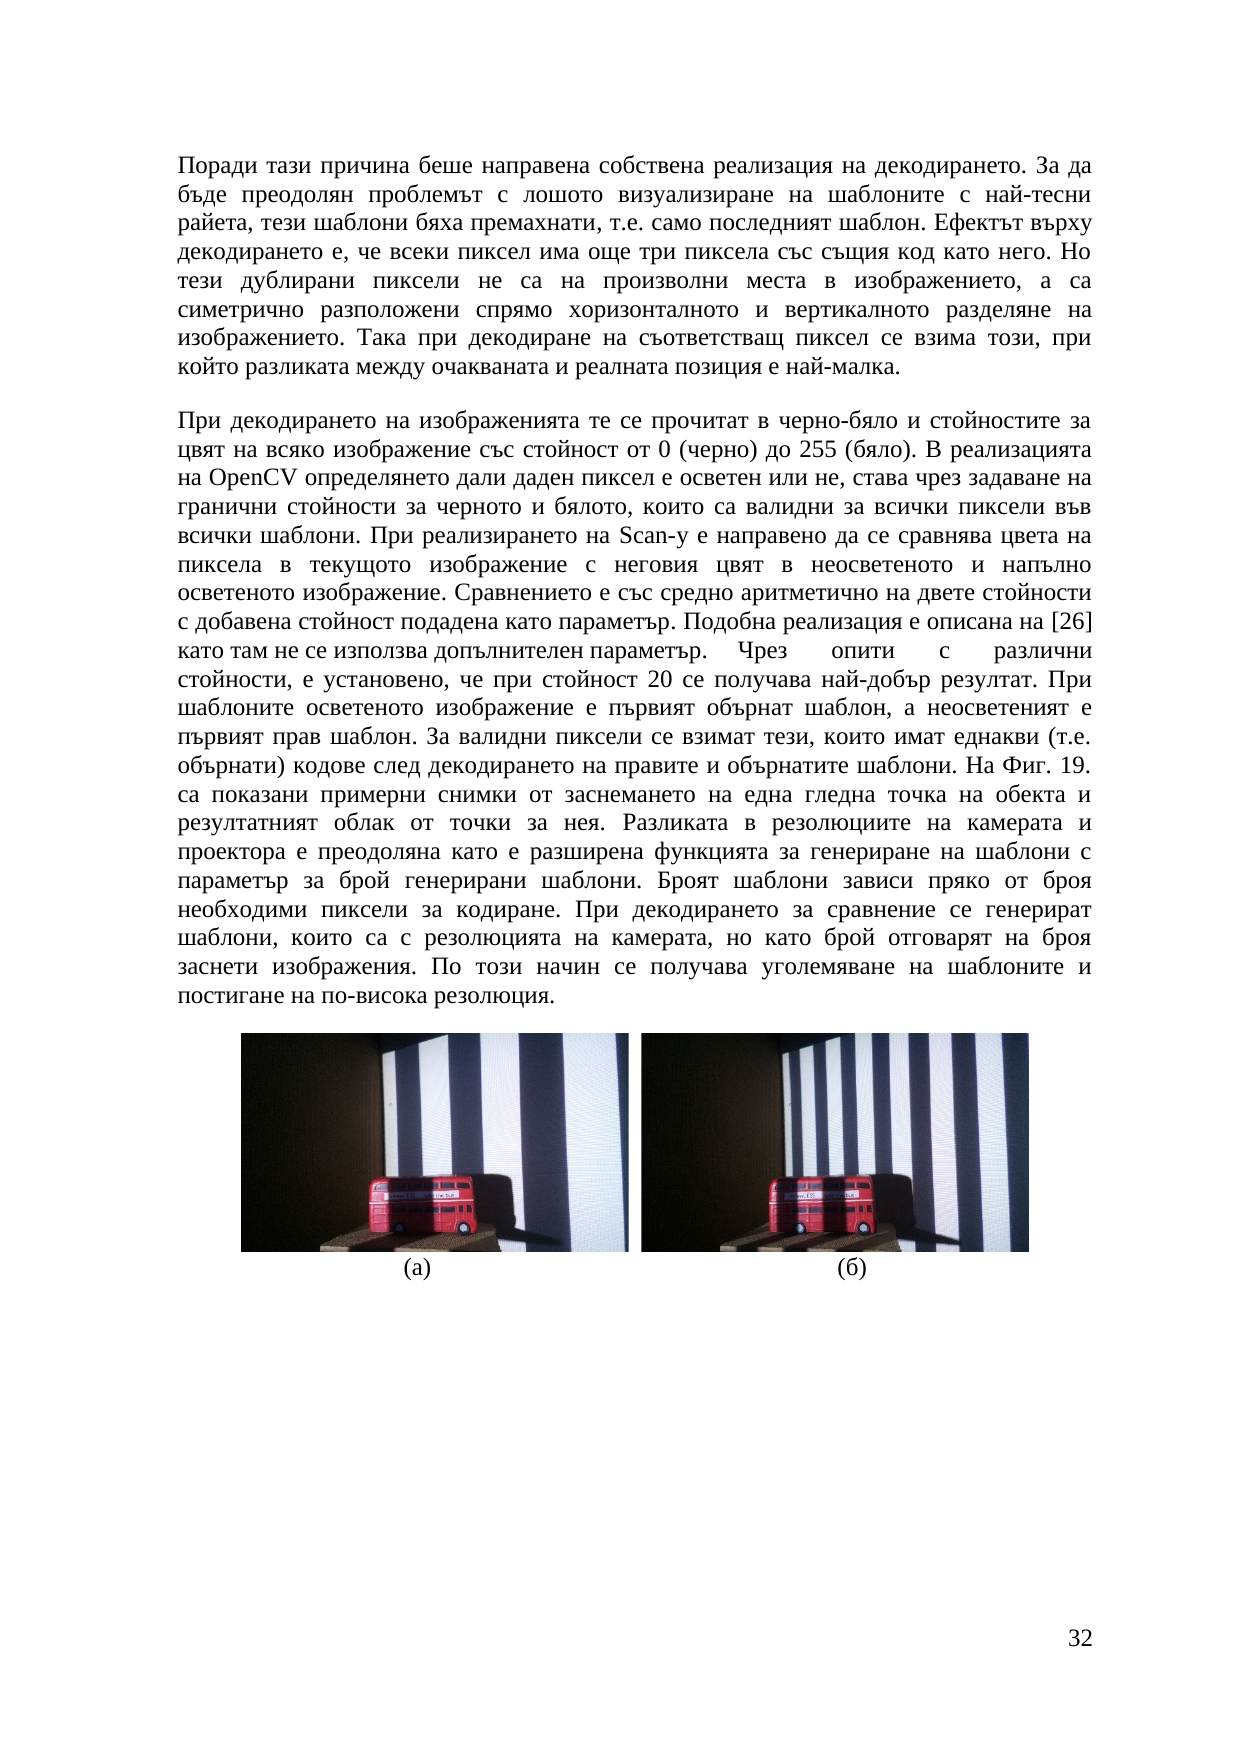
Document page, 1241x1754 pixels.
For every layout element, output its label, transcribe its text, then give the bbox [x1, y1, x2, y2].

text При декодирането на изображенията те се прочитат в черно-бяло и стойностите за цвят на всяко изображение със стойност от 0 (черно) до 255 (бяло). В реализацията на OpenCV определянето дали даден пиксел е осветен или не, става чрез задаване на гранични стойности за черното и бялото, които са валидни за всички пиксели във всички шаблони. При реализирането на Scan-у е направено да се сравнява цвета на пиксела в текущото изображение с неговия цвят в неосветеното и напълно осветеното изображение. Сравнението е със средно аритметично на двете стойности с добавена стойност подадена като параметър. Подобна реализация е описана на [26] като там не се използва допълнителен параметър. Чрез опити с различни стойности, е установено, че при стойност 20 се получава най-добър резултат. При шаблоните осветеното изображение е първият обърнат шаблон, а неосветеният е първият прав шаблон. За валидни пиксели се взимат тези, които имат еднакви (т.е. обърнати) кодове след декодирането на правите и обърнатите шаблони. На Фиг. 19. са показани примерни снимки от заснемането на една гледна точка на обекта и резултатният облак от точки за нея. Разликата в резолюциите на камерата и проектора е преодоляна като е разширена функцията за генериране на шаблони с параметър за брой генерирани шаблони. Броят шаблони зависи пряко от броя необходими пиксели за кодиране. При декодирането за сравнение се генерират шаблони, които са с резолюцията на камерата, но като брой отговарят на броя заснети изображения. По този начин се получава уголемяване на шаблоните и постигане на по-висока резолюция. [177, 405, 1093, 1009]
picture [241, 1033, 629, 1252]
text Поради тази причина беше направена собствена реализация на декодирането. За да бъде преодолян проблемът с лошото визуализиране на шаблоните с най-тесни райета, тези шаблони бяха премахнати, т.е. само последният шаблон. Ефектът върху декодирането е, че всеки пиксел има още три пиксела със същия код като него. Но тези дублирани пиксели не са на произволни места в изображението, а са симетрично разположени спрямо хоризонталното и вертикалното разделяне на изображението. Така при декодиране на съответстващ пиксел се взима този, при който разликата между очакваната и реалната позиция е най-малка. [177, 150, 1093, 380]
text (а) (б) [177, 1252, 1093, 1281]
picture [641, 1033, 1029, 1252]
